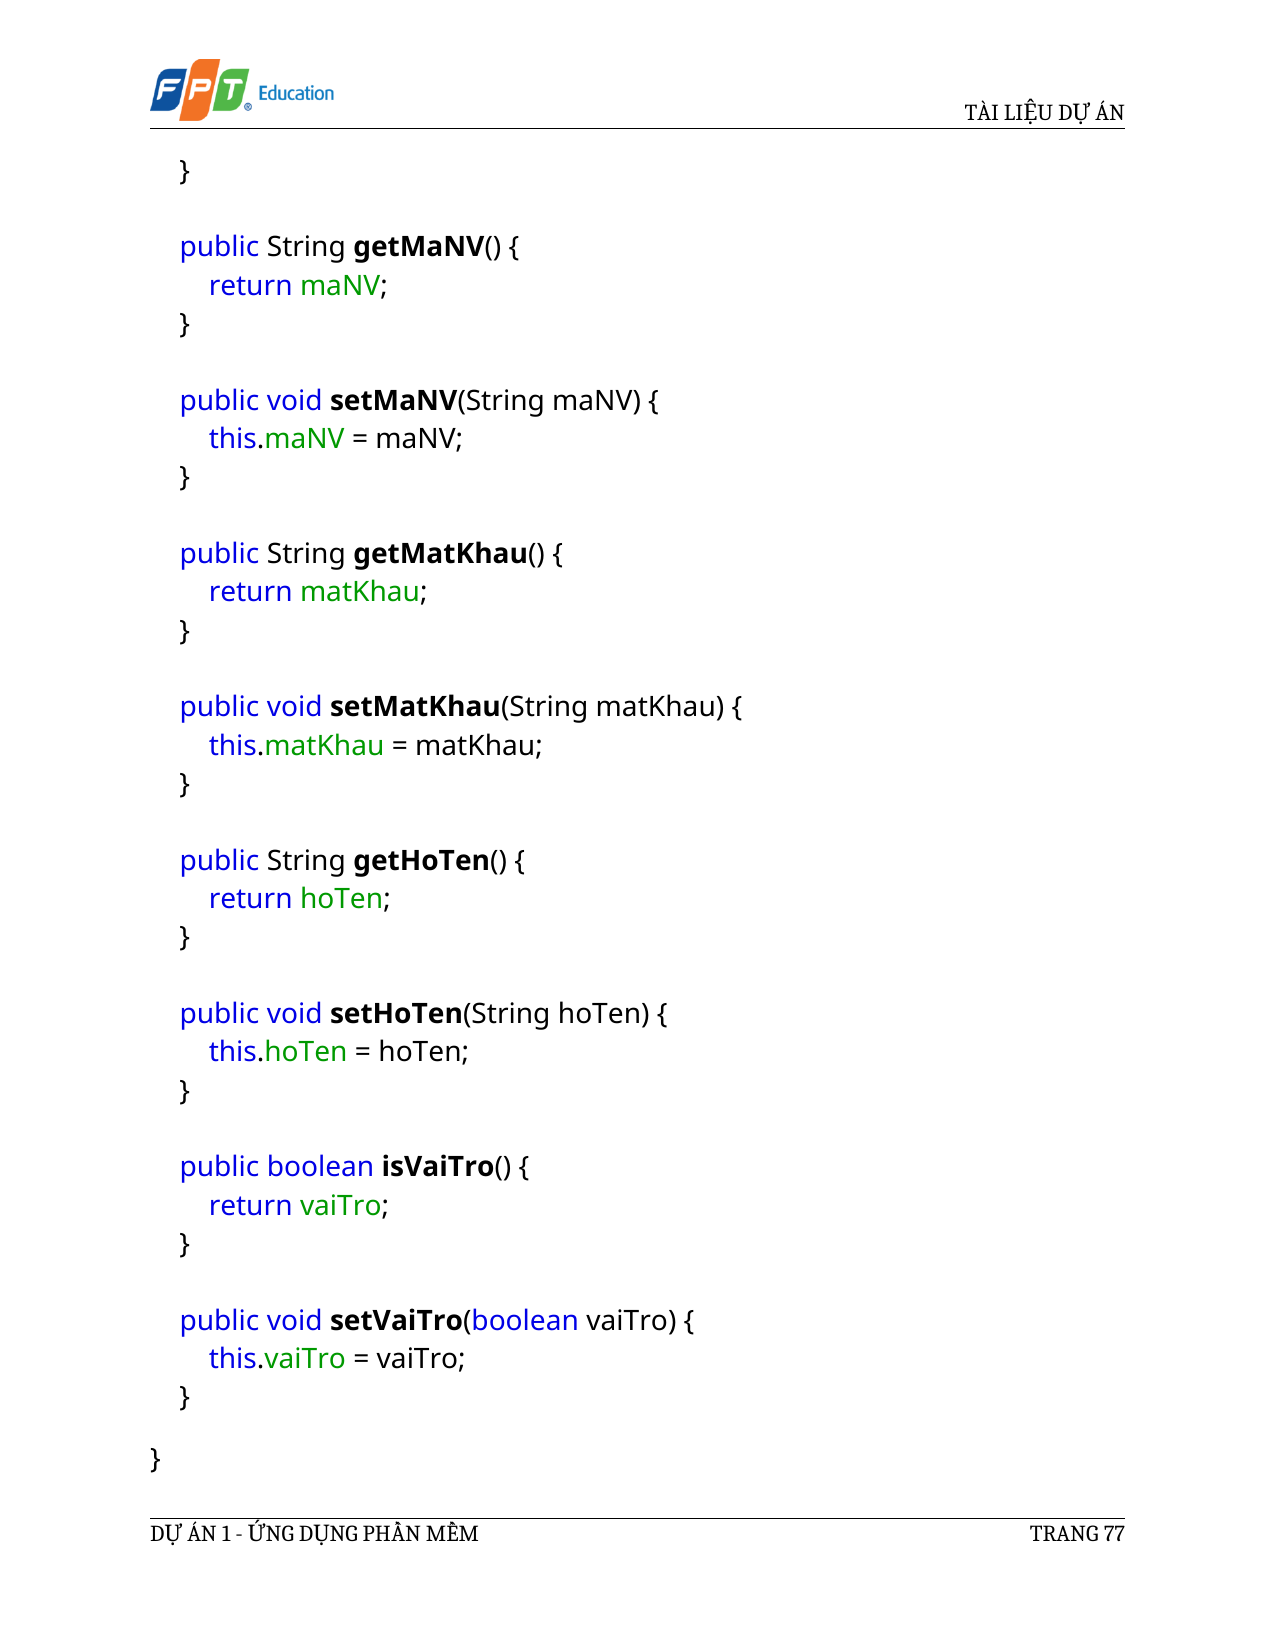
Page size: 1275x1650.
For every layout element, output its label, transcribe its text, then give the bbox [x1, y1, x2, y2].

text public void setMaNV(String maNV) { [150, 380, 1125, 418]
text } [150, 1070, 1125, 1108]
text public String getHoTen() { [150, 840, 1125, 878]
text this.matKhau = matKhau; [150, 725, 1125, 763]
text } [150, 150, 1125, 188]
text } [150, 610, 1125, 648]
text this.maNV = maNV; [150, 418, 1125, 457]
text } [150, 457, 1125, 495]
text public String getMaNV() { [150, 227, 1125, 265]
text public void setVaiTro(boolean vaiTro) { [150, 1300, 1125, 1338]
text } [150, 1377, 1125, 1415]
text } [150, 303, 1125, 342]
text } [150, 1439, 1125, 1477]
text public void setHoTen(String hoTen) { [150, 993, 1125, 1032]
text } [150, 1223, 1125, 1262]
text this.hoTen = hoTen; [150, 1032, 1125, 1070]
text return matKhau; [150, 572, 1125, 610]
text } [150, 763, 1125, 802]
text this.vaiTro = vaiTro; [150, 1338, 1125, 1377]
text return maNV; [150, 265, 1125, 303]
picture [150, 59, 336, 121]
text public boolean isVaiTro() { [150, 1147, 1125, 1185]
text public String getMatKhau() { [150, 533, 1125, 572]
text public void setMatKhau(String matKhau) { [150, 687, 1125, 725]
text return vaiTro; [150, 1185, 1125, 1223]
text } [150, 917, 1125, 955]
text return hoTen; [150, 878, 1125, 917]
